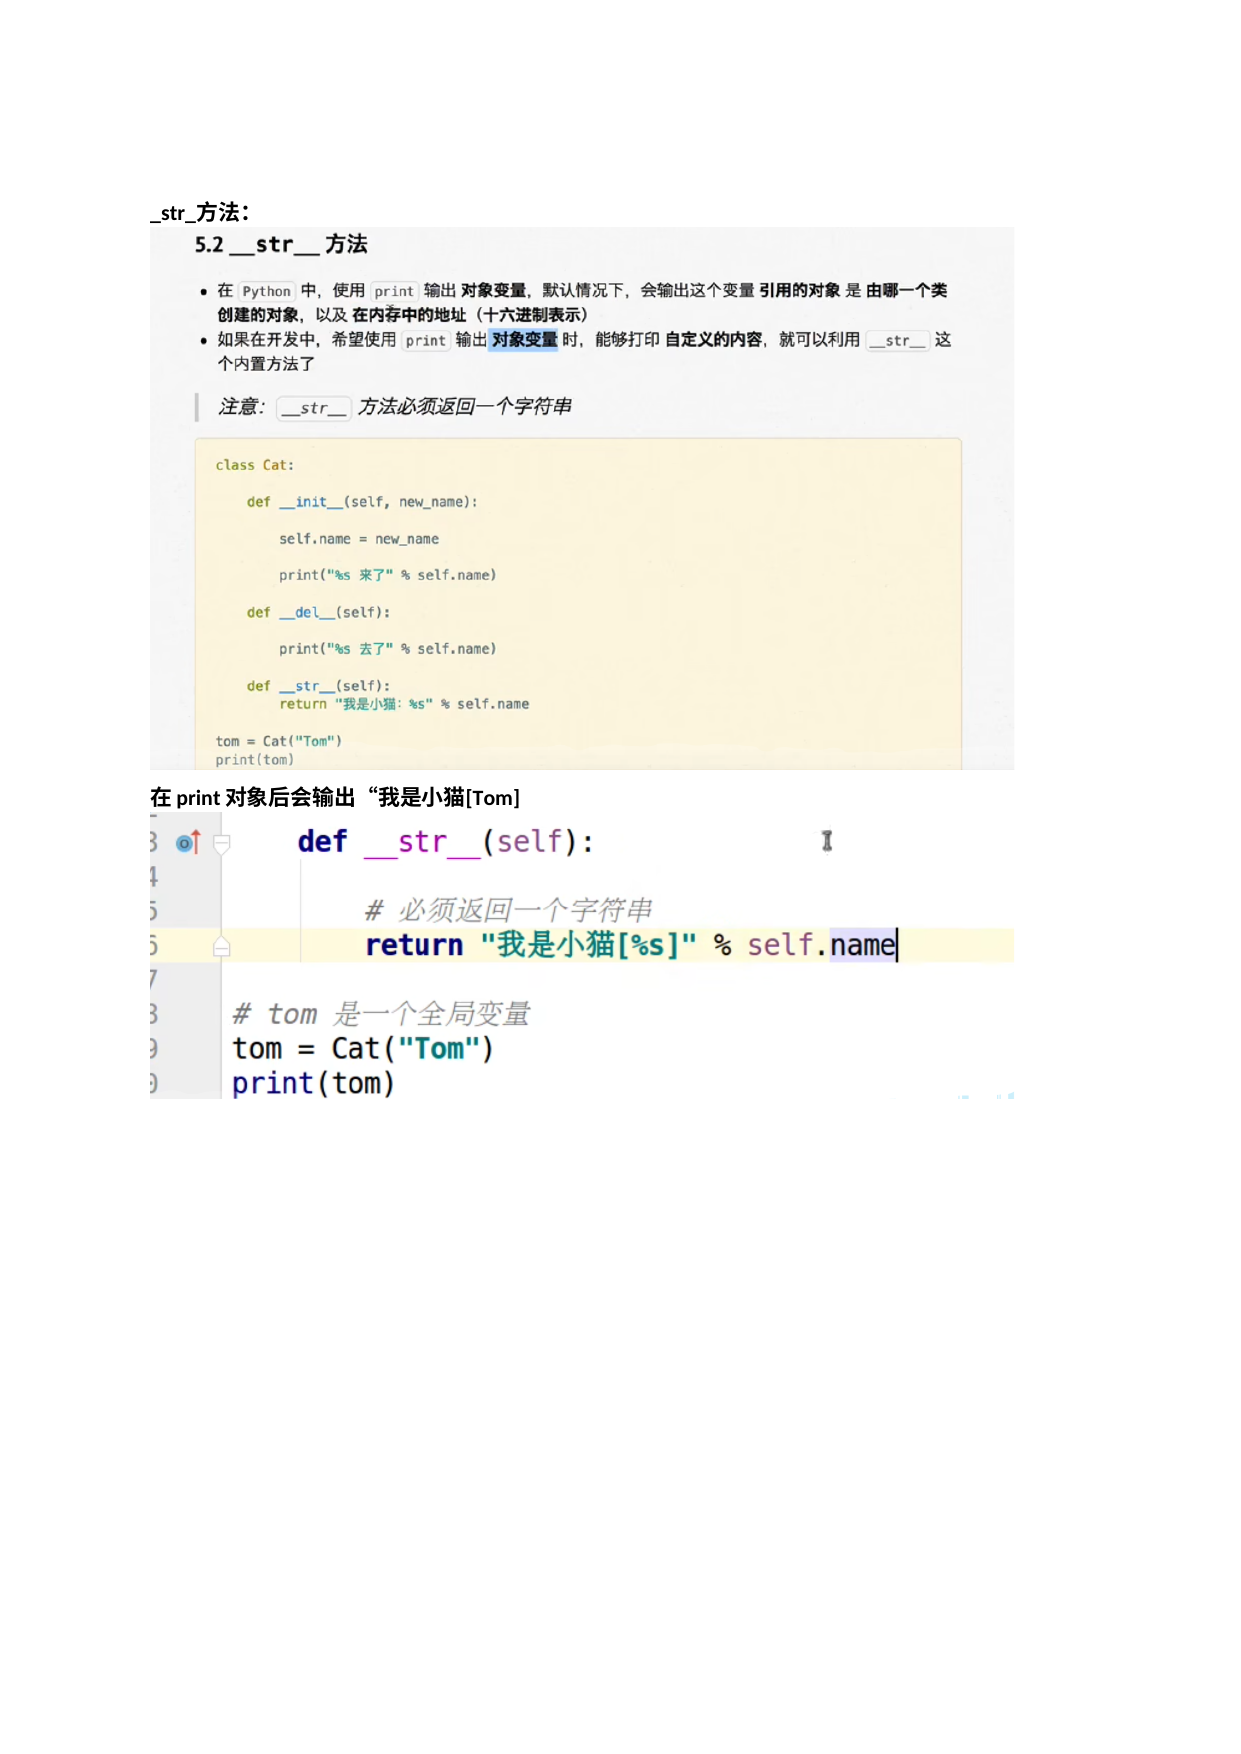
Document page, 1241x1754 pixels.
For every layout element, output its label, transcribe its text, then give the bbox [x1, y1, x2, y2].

text _str_方法： [150, 194, 1090, 227]
picture [150, 812, 1015, 1099]
picture [150, 227, 1015, 770]
text 在print对象后会输出“我是小猫[Tom] [150, 779, 1090, 812]
